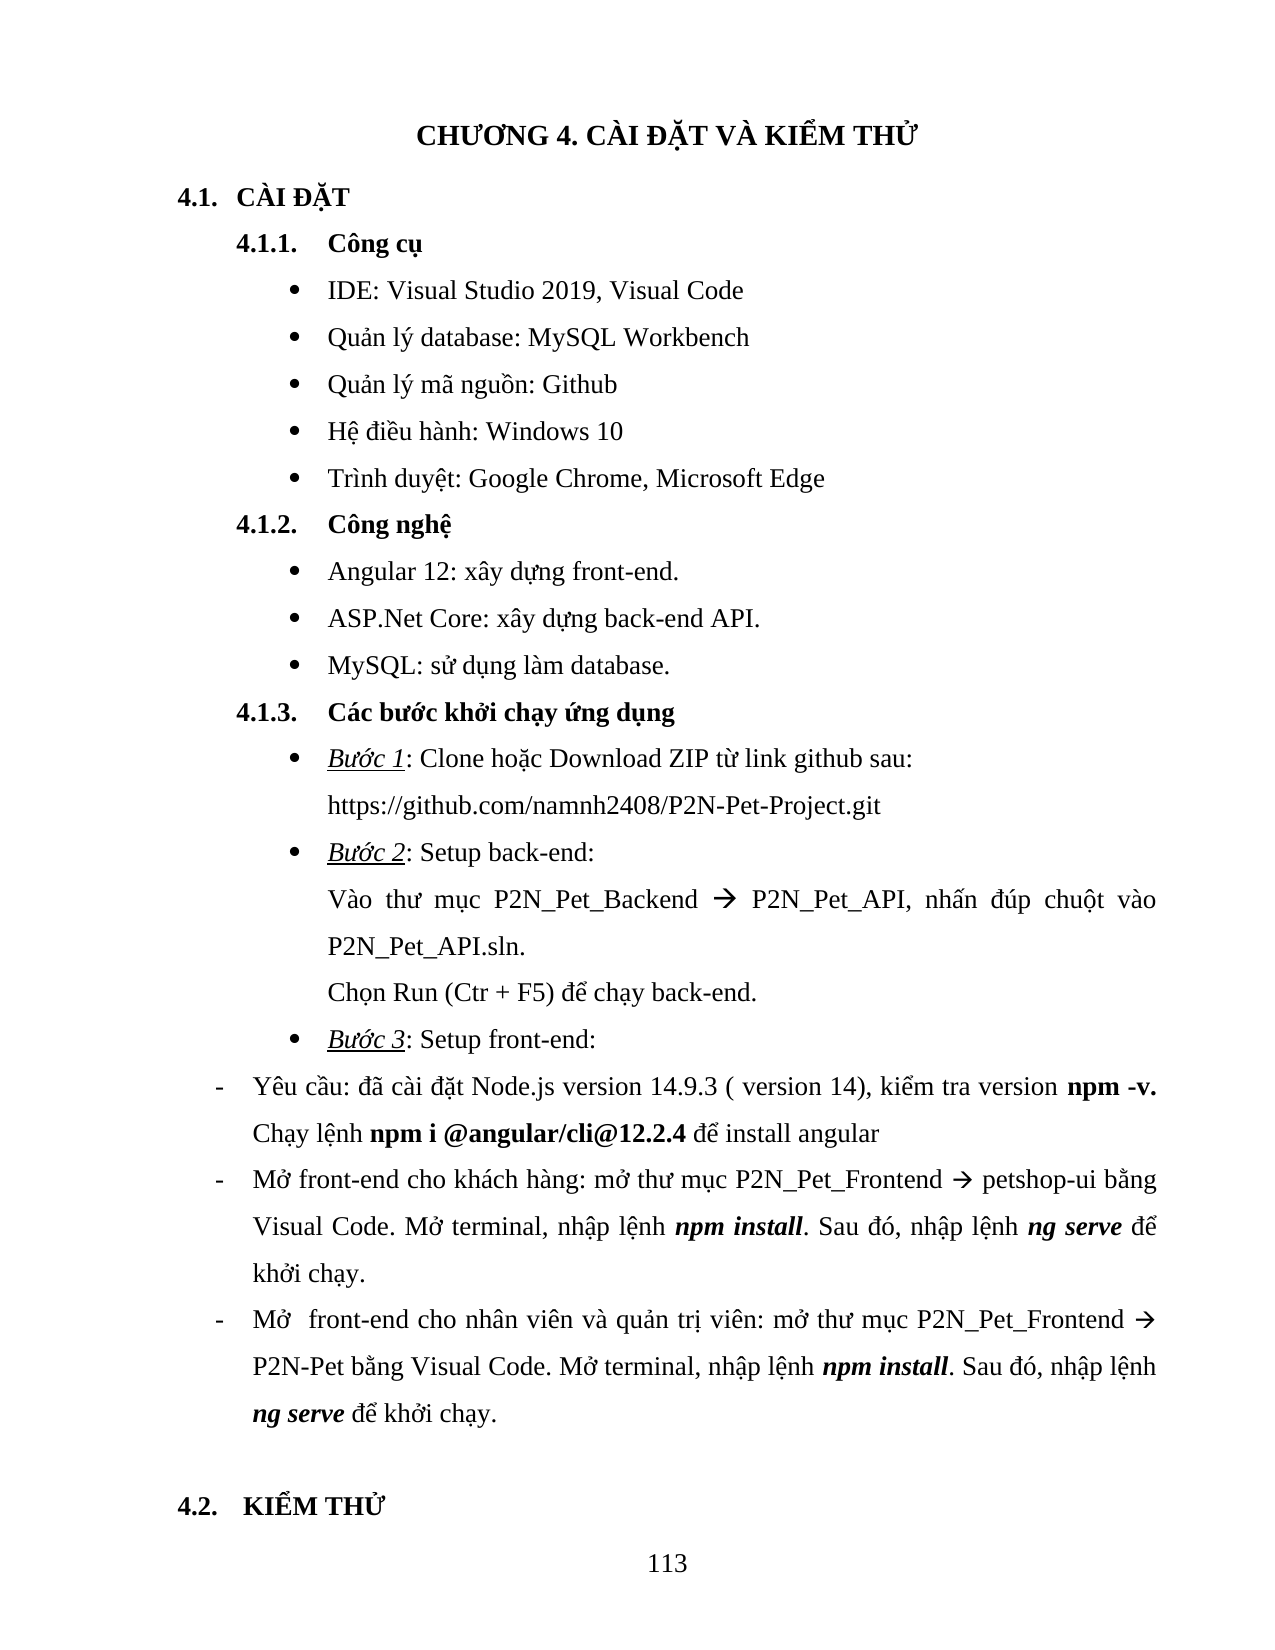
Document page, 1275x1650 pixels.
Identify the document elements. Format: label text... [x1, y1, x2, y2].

list CÀI ĐẶT [177, 181, 1157, 212]
list Bước 3: Setup front-end: [290, 1023, 1157, 1054]
list Yêu cầu: đã cài đặt Node.js version 14.9.3 ( version 14), kiểm tra version npm -v. Chạy lệnh npm i @angular/cli@12.2.4 để install angular [215, 1070, 1157, 1148]
list Công cụ [236, 228, 1157, 259]
text Chọn Run (Ctr + F5) để chạy back-end. [327, 976, 1157, 1008]
list KIỂM THỬ [177, 1490, 1157, 1521]
list Quản lý mã nguồn: Github [290, 368, 1157, 399]
list Angular 12: xây dựng front-end. [290, 555, 1157, 587]
list Bước 2: Setup back-end: [290, 836, 1157, 867]
list Các bước khởi chạy ứng dụng [236, 696, 1157, 727]
text Vào thư mục P2N_Pet_Backend P2N_Pet_API, nhấn đúp chuột vào P2N_Pet_API.sln. [327, 883, 1157, 961]
list Mở front-end cho khách hàng: mở thư mục P2N_Pet_Frontend petshop-ui bằng Visual Code. Mở terminal, nhập lệnh npm install. Sau đó, nhập lệnh ng serve để khởi chạy. [215, 1163, 1157, 1288]
text https://github.com/namnh2408/P2N-Pet-Project.git [327, 789, 1157, 821]
list Quản lý database: MySQL Workbench [290, 321, 1157, 352]
list Công nghệ [236, 509, 1157, 540]
list MySQL: sử dụng làm database. [290, 649, 1157, 680]
list IDE: Visual Studio 2019, Visual Code [290, 274, 1157, 306]
list Bước 1: Clone hoặc Download ZIP từ link github sau: [290, 743, 1157, 774]
list Hệ điều hành: Windows 10 [290, 415, 1157, 446]
subtitle CHƯƠNG 4. CÀI ĐẶT VÀ KIỂM THỬ [177, 118, 1157, 152]
list ASP.Net Core: xây dựng back-end API. [290, 602, 1157, 633]
list Mở front-end cho nhân viên và quản trị viên: mở thư mục P2N_Pet_Frontend P2N-Pet bằng Visual Code. Mở terminal, nhập lệnh npm install. Sau đó, nhập lệnh ng serve để khởi chạy. [215, 1303, 1157, 1428]
list Trình duyệt: Google Chrome, Microsoft Edge [290, 462, 1157, 493]
